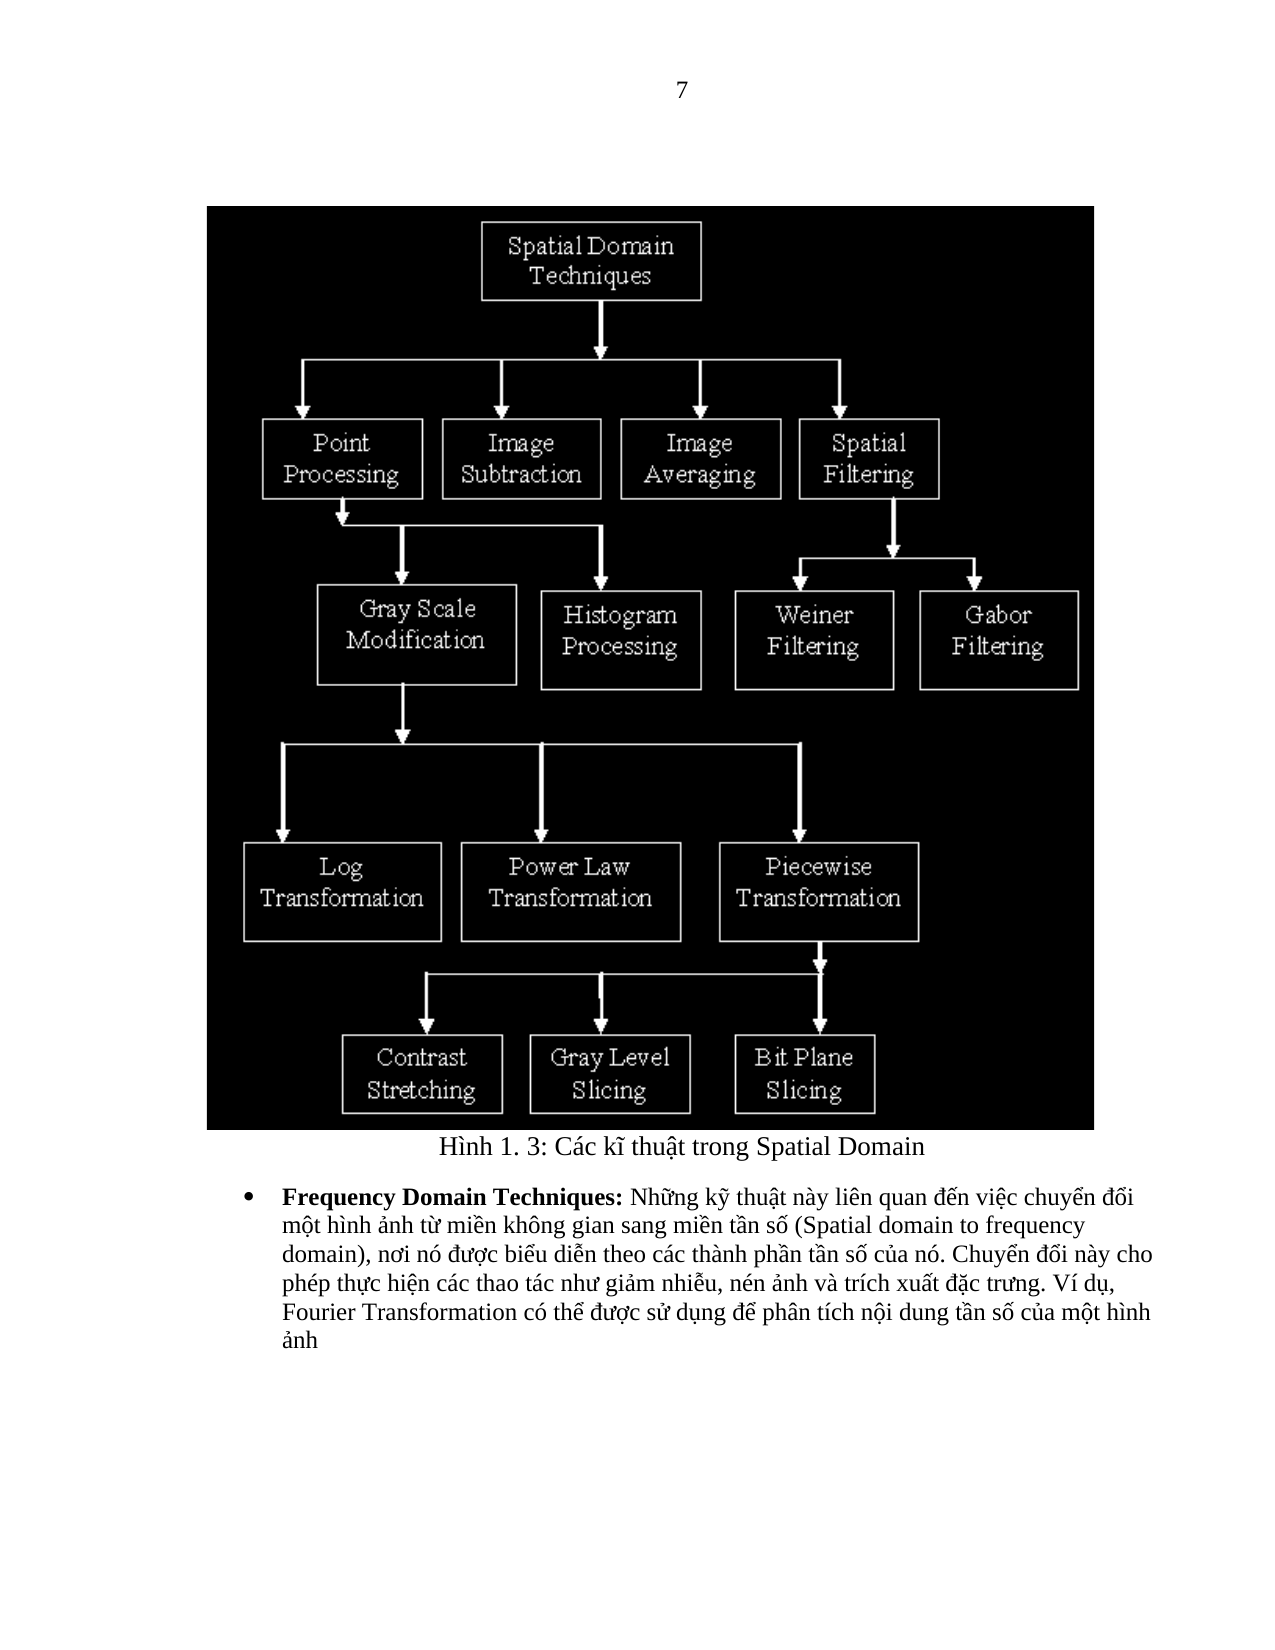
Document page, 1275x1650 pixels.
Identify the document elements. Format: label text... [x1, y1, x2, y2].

picture [206, 206, 1095, 1130]
list Frequency Domain Techniques: Những kỹ thuật này liên quan đến việc chuyển đổi một hình ảnh từ miền không gian sang miền tần số (Spatial domain to frequency domain), nơi nó được biểu diễn theo các thành phần tần số của nó. Chuyển đổi này cho phép thực hiện các thao tác như giảm nhiễu, nén ảnh và trích xuất đặc trưng. Ví dụ, Fourier Transformation có thể được sử dụng để phân tích nội dung tần số của một hình ảnh [244, 1182, 1157, 1354]
